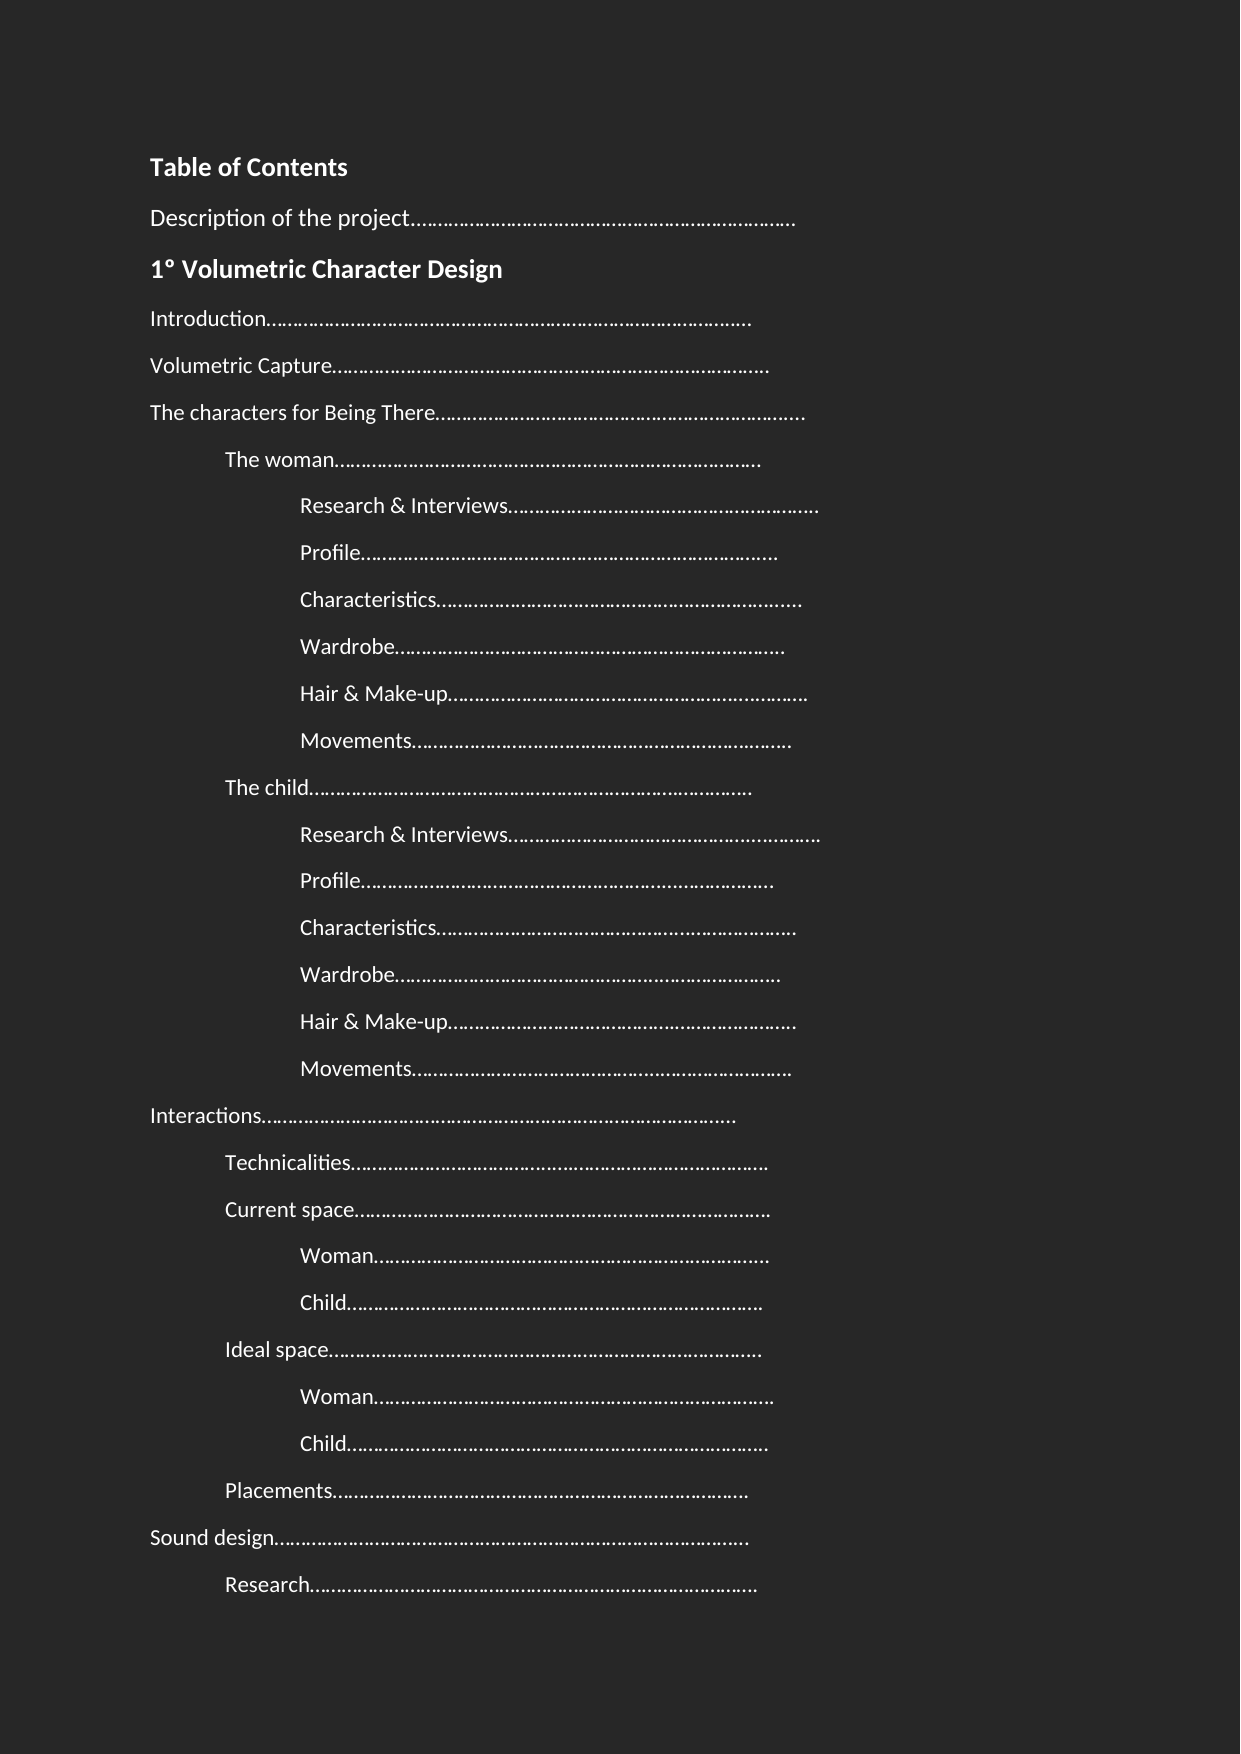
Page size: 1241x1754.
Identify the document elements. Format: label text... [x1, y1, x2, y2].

text Profile………………………………………………………………….... [225, 538, 1090, 567]
text The characters for Being There………………………………………………………….... [150, 398, 1090, 426]
text Ideal space…………………..………………………………………………….. [150, 1335, 1090, 1363]
text Characteristics………………………………………...……………….. [150, 913, 1090, 942]
text Placements……………………………………………………………………. [150, 1476, 1090, 1504]
text Movements……………………………………………………….…….. [150, 726, 1090, 754]
text 1º Volumetric Character Design [150, 252, 1090, 285]
text Wardrobe…………………………………………..………………….. [150, 960, 1090, 988]
text Research…………………………………………………………………………. [150, 1570, 1090, 1598]
text Technicalities………………………………..….………………………………. [150, 1148, 1090, 1176]
text Introduction……………………………………………………………………………..… [150, 304, 1090, 332]
text Interactions……………………………………………………………………………... [150, 1101, 1090, 1129]
text Profile…………………………………………………...……………... [225, 867, 1090, 895]
text Sound design……………………………………………………………………………... [150, 1523, 1090, 1551]
text Research & Interviews………………………………………………….. [150, 492, 1090, 520]
text Child…………………………………………………………………….. [150, 1429, 1090, 1457]
text Hair & Make-up………………………………………………....………. [150, 679, 1090, 707]
text The woman……………………………………………………………………… [150, 445, 1090, 473]
text The child…………………………………………………………….………….. [150, 773, 1090, 801]
text Movements………………………………………..……………………. [150, 1054, 1090, 1082]
text Table of Contents [150, 150, 1090, 183]
text Characteristics………………………………………………………...... [150, 585, 1090, 613]
text Woman…………………………………………………………………. [150, 1382, 1090, 1410]
text Wardrobe……………………………………………………………….. [150, 632, 1090, 660]
text Woman………………………………………………………………... [150, 1242, 1090, 1270]
text Hair & Make-up…………………………………….………………….. [150, 1007, 1090, 1035]
text Description of the project.……………………………………………………………… [150, 202, 1090, 233]
text Research & Interviews………………………………………....………. [150, 820, 1090, 848]
text Volumetric Capture……………………………………………………………………….. [150, 351, 1090, 379]
text Child……………………………………………………………………. [150, 1288, 1090, 1317]
text Current space……………………………………………………………………. [150, 1195, 1090, 1223]
